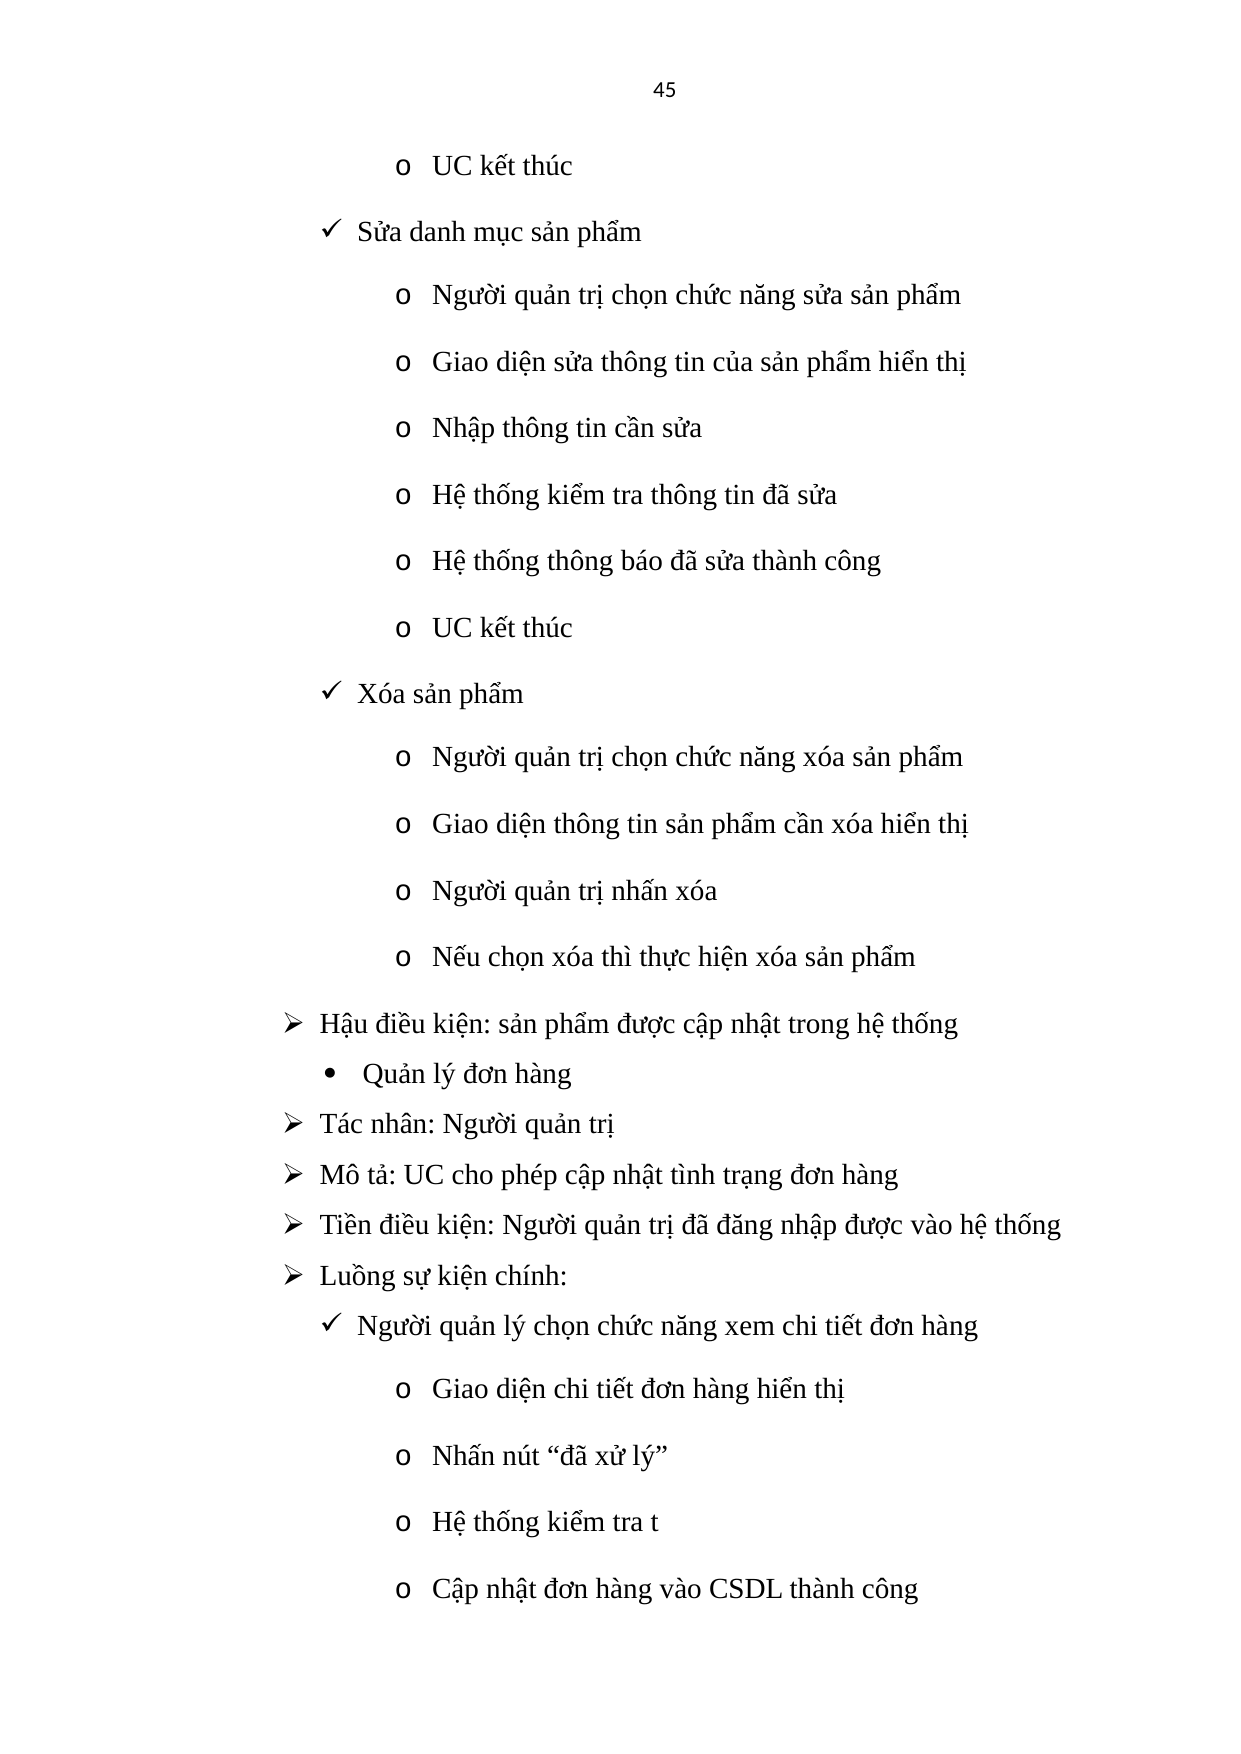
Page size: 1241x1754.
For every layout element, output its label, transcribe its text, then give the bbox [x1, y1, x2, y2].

list Nhấn nút “đã xử lý” [394, 1438, 1122, 1474]
list Luồng sự kiện chính: [282, 1258, 1122, 1291]
list Xóa sản phẩm [319, 677, 1122, 710]
list Giao diện thông tin sản phẩm cần xóa hiển thị [394, 806, 1122, 842]
list Giao diện chi tiết đơn hàng hiển thị [394, 1371, 1122, 1407]
list Hậu điều kiện: sản phẩm được cập nhật trong hệ thống [282, 1006, 1122, 1039]
list Hệ thống kiểm tra thông tin đã sửa [394, 477, 1122, 513]
list Mô tả: UC cho phép cập nhật tình trạng đơn hàng [282, 1157, 1122, 1191]
list UC kết thúc [394, 148, 1122, 184]
list Nếu chọn xóa thì thực hiện xóa sản phẩm [394, 939, 1122, 975]
list Tác nhân: Người quản trị [282, 1107, 1122, 1140]
list Người quản trị nhấn xóa [394, 873, 1122, 909]
list Tiền điều kiện: Người quản trị đã đăng nhập được vào hệ thống [282, 1207, 1122, 1241]
list Hệ thống kiểm tra t [394, 1504, 1122, 1540]
list Sửa danh mục sản phẩm [319, 214, 1122, 248]
list Quản lý đơn hàng [325, 1056, 1122, 1090]
list UC kết thúc [394, 610, 1122, 646]
list Nhập thông tin cần sửa [394, 410, 1122, 446]
list Người quản trị chọn chức năng sửa sản phẩm [394, 277, 1122, 313]
list Người quản lý chọn chức năng xem chi tiết đơn hàng [319, 1308, 1122, 1342]
list Cập nhật đơn hàng vào CSDL thành công [394, 1571, 1122, 1607]
list Người quản trị chọn chức năng xóa sản phẩm [394, 739, 1122, 776]
list Giao diện sửa thông tin của sản phẩm hiển thị [394, 344, 1122, 380]
list Hệ thống thông báo đã sửa thành công [394, 543, 1122, 579]
